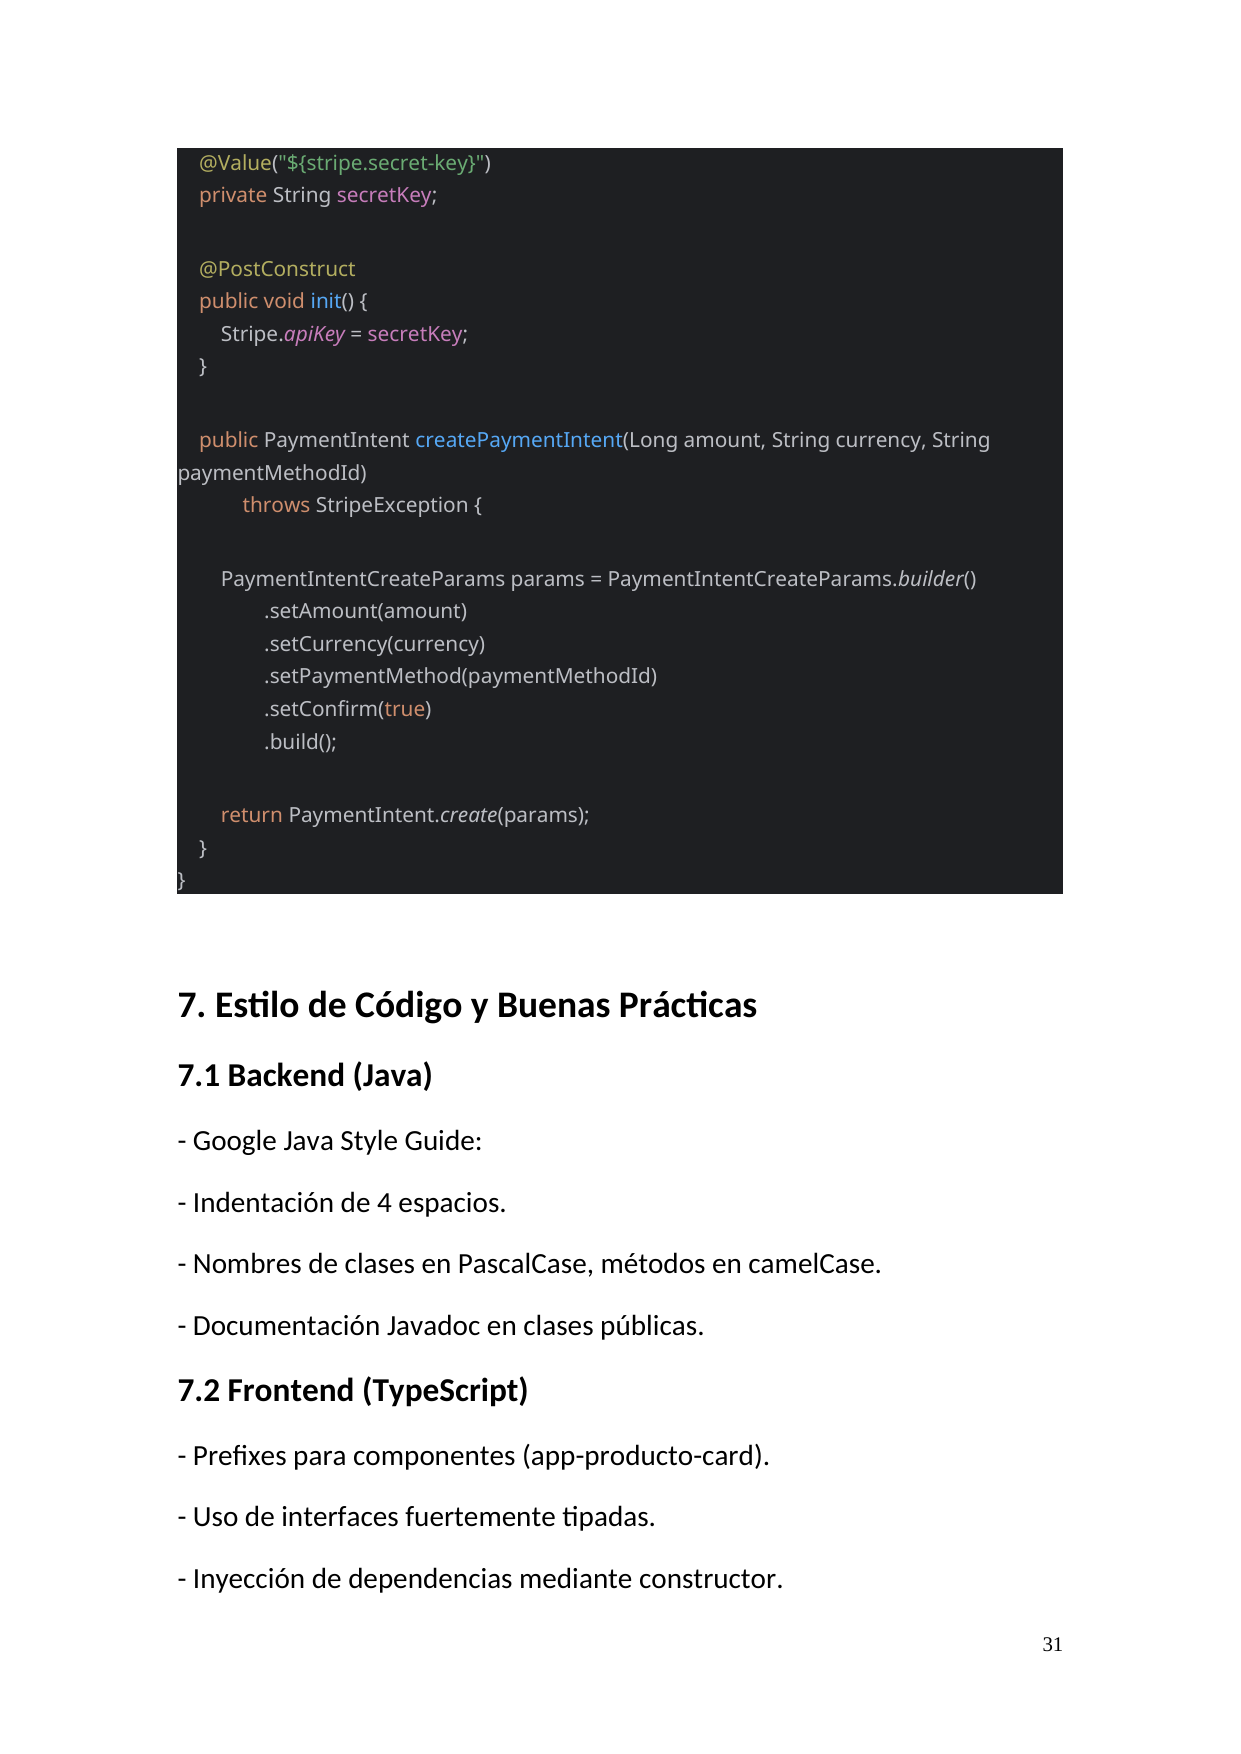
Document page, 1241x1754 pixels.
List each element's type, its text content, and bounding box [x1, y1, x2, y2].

text 7.1 Backend (Java) [177, 1054, 1063, 1095]
text - Uso de interfaces fuertemente tipadas. [177, 1498, 1063, 1534]
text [177, 148, 1063, 894]
text - Inyección de dependencias mediante constructor. [177, 1560, 1063, 1596]
text - Documentación Javadoc en clases públicas. [177, 1307, 1063, 1343]
text 7. Estilo de Código y Buenas Prácticas [177, 981, 1063, 1027]
text - Indentación de 4 espacios. [177, 1184, 1063, 1219]
text 7.2 Frontend (TypeScript) [177, 1369, 1063, 1410]
text - Nombres de clases en PascalCase, métodos en camelCase. [177, 1246, 1063, 1281]
text - Google Java Style Guide: [177, 1122, 1063, 1158]
text - Prefixes para componentes (app-producto-card). [177, 1437, 1063, 1472]
